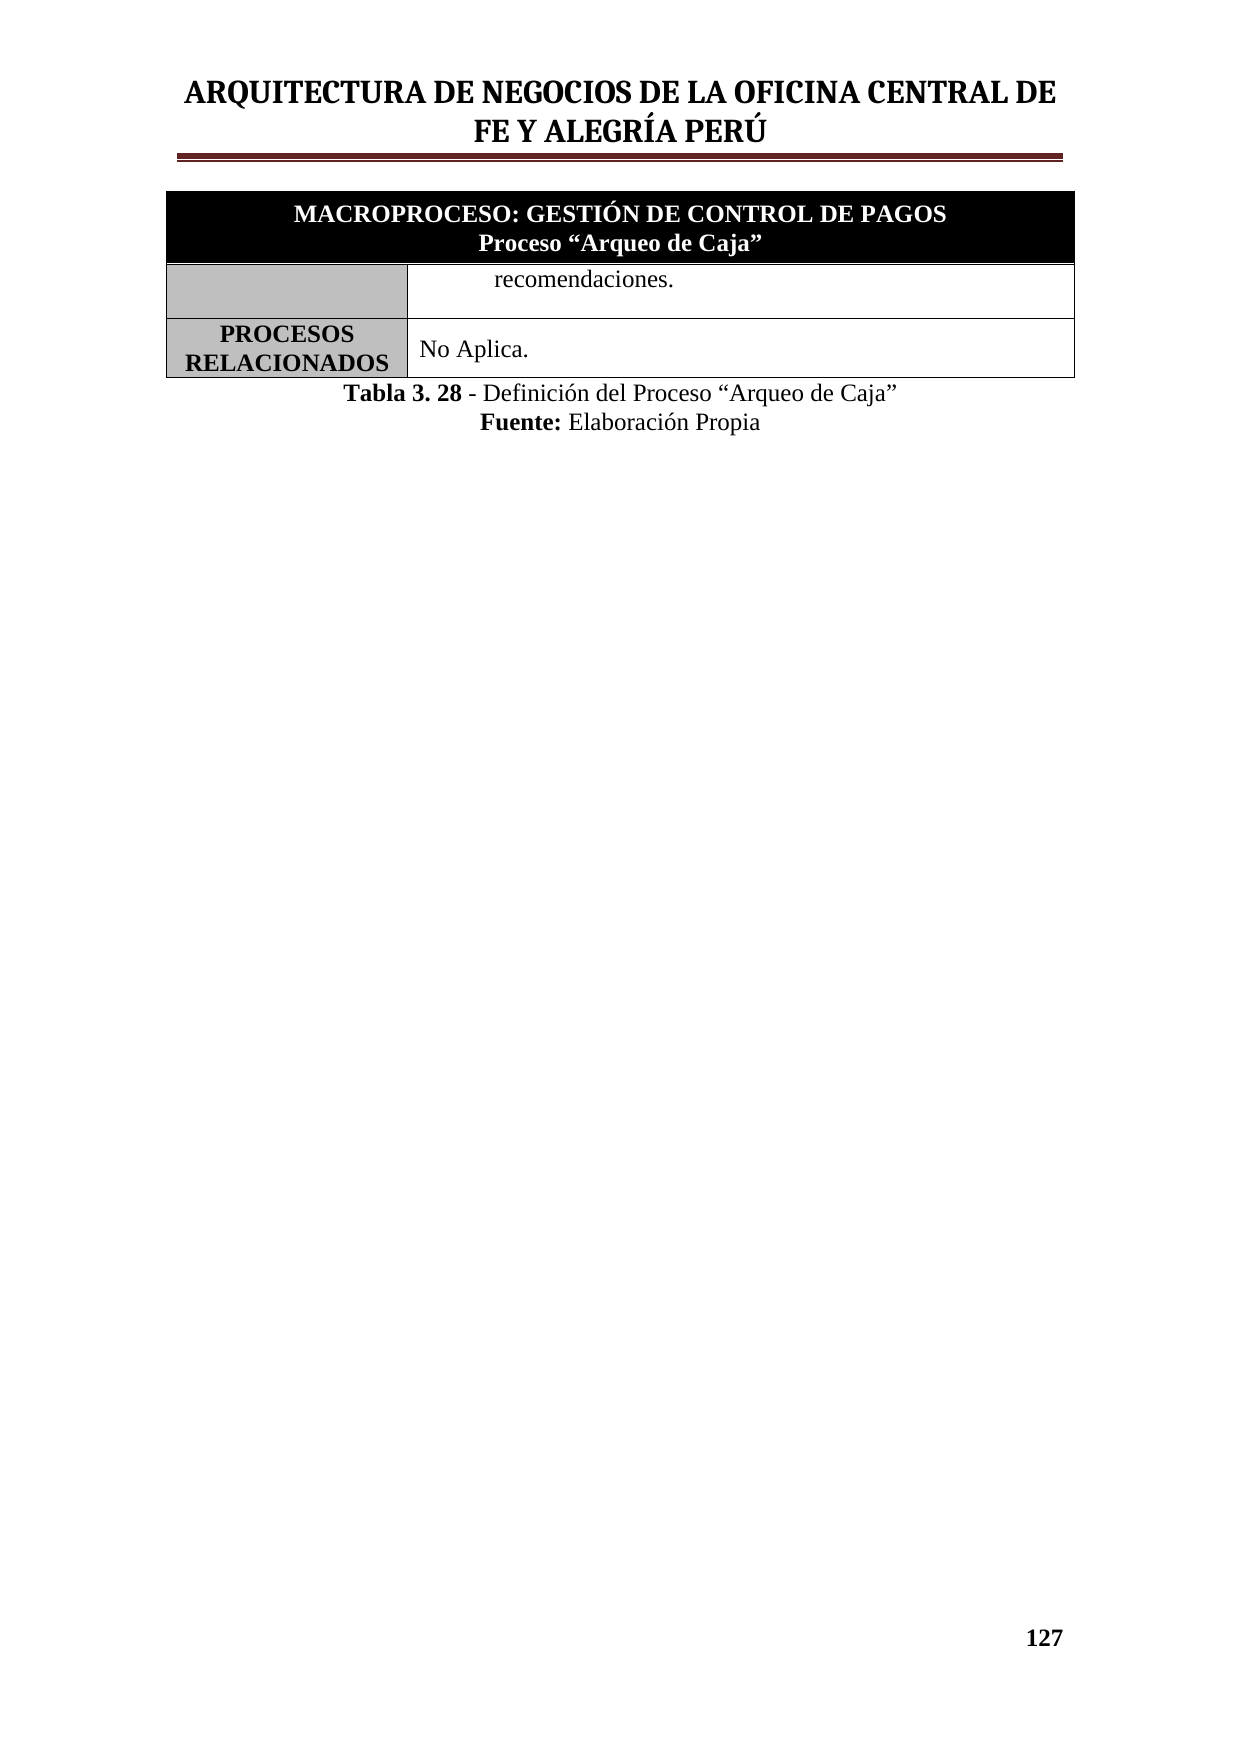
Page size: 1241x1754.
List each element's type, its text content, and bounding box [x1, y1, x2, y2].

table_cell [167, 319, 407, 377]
text Tabla 3. 28 - Definición del Proceso “Arqueo de Caja” [177, 378, 1063, 407]
text Fuente: Elaboración Propia [177, 407, 1063, 435]
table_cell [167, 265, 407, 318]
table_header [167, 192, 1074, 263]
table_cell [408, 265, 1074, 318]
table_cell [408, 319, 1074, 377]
